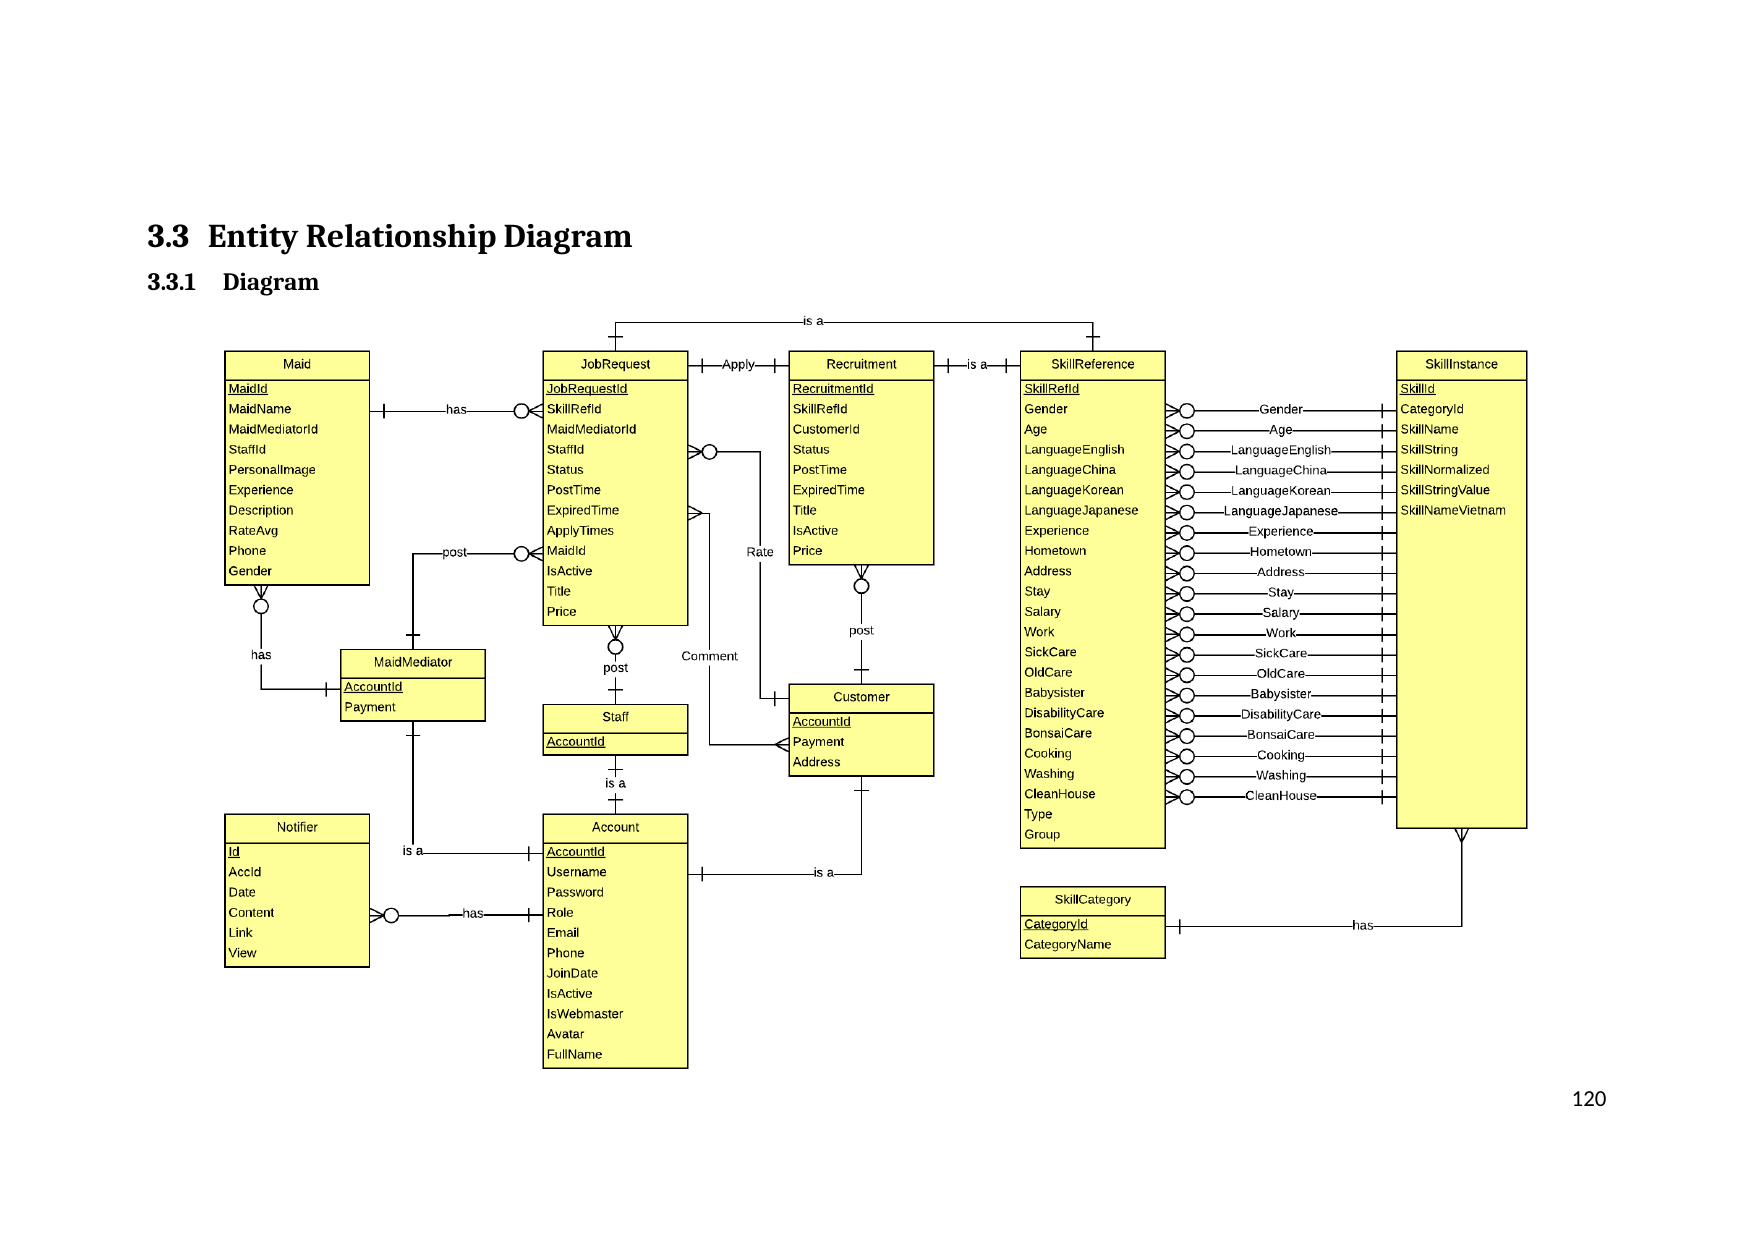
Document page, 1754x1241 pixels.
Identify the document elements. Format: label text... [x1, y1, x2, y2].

picture [213, 309, 1541, 1073]
subtitle Entity Relationship Diagram [148, 217, 1606, 256]
subtitle Diagram [148, 268, 1606, 297]
